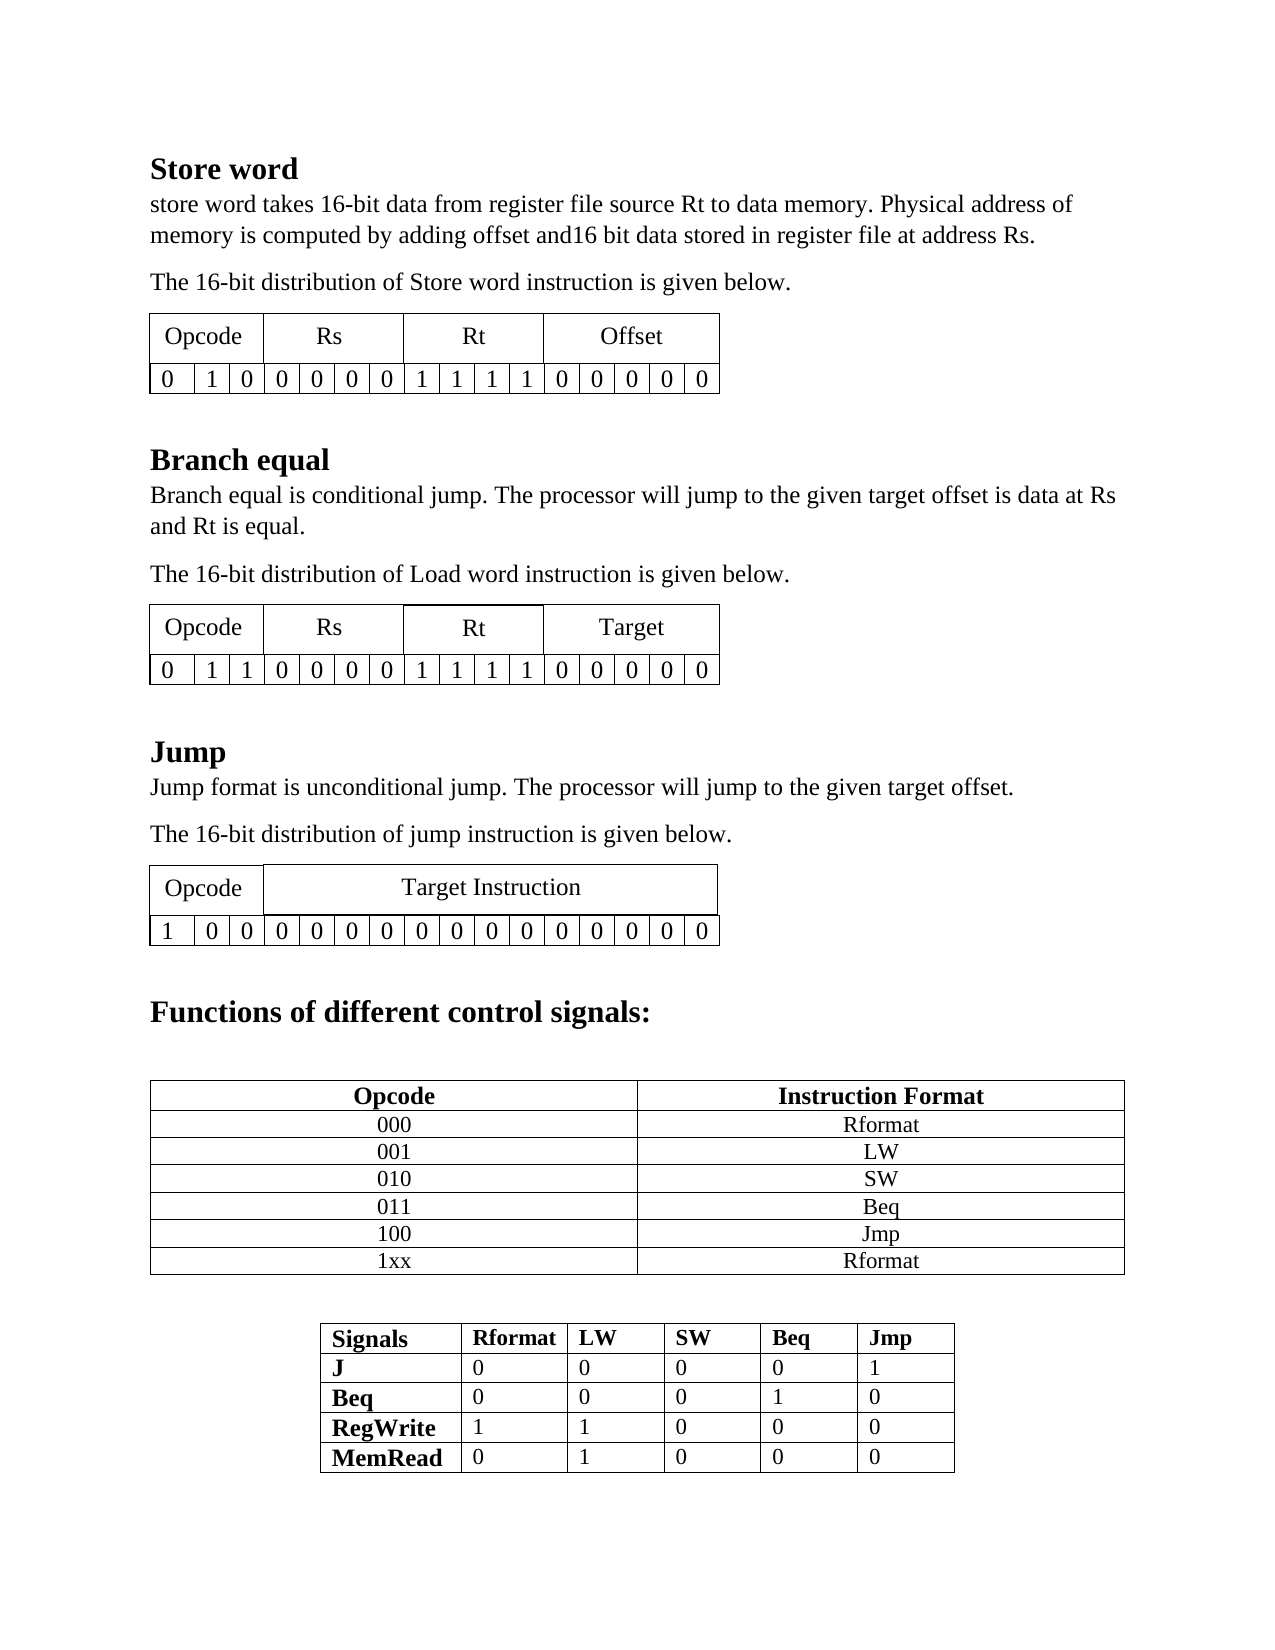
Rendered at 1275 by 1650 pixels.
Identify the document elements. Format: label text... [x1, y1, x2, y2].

table_cell 000 [151, 1111, 637, 1137]
table_header Rformat [462, 1324, 567, 1352]
table_cell SW [638, 1165, 1124, 1192]
table_header 0 [405, 916, 439, 944]
table_header 1 [151, 916, 194, 944]
table_cell Rformat [638, 1111, 1124, 1137]
table_header SW [665, 1324, 760, 1352]
table_header 1 [510, 364, 544, 393]
table_cell 1xx [151, 1248, 637, 1274]
table_header 1 [440, 655, 474, 684]
table_header 1 [510, 655, 544, 684]
table_header 0 [335, 655, 369, 684]
table_header 1 [475, 364, 509, 393]
table_cell 0 [462, 1354, 567, 1382]
table_header 0 [475, 916, 509, 944]
table_header 0 [685, 655, 719, 684]
table_cell 1 [858, 1354, 954, 1382]
table_header 0 [370, 364, 404, 393]
table_header 0 [265, 655, 299, 684]
table_cell Beq [638, 1193, 1124, 1219]
text The 16-bit distribution of Store word instruction is given below. [150, 267, 1125, 296]
table_cell 0 [462, 1383, 567, 1412]
table_header 0 [650, 916, 684, 944]
table_header 0 [615, 916, 649, 944]
table_header 1 [195, 655, 229, 684]
table_header 0 [545, 916, 579, 944]
table_cell 010 [151, 1165, 637, 1192]
table_header Opcode [151, 1081, 637, 1109]
table_header 0 [440, 916, 474, 944]
table_header 0 [335, 916, 369, 944]
table_header 0 [370, 916, 404, 944]
table_cell 0 [858, 1383, 954, 1412]
table_header Signals [321, 1324, 461, 1352]
table_header 1 [405, 655, 439, 684]
table_header 1 [195, 364, 229, 393]
table_cell 1 [568, 1413, 664, 1442]
table_header 0 [580, 364, 614, 393]
table_header 0 [510, 916, 544, 944]
table_cell 0 [462, 1443, 567, 1472]
table_cell 0 [761, 1443, 857, 1472]
table_header Instruction Format [638, 1081, 1124, 1109]
subtitle Branch equal [150, 441, 1125, 477]
table_cell 1 [462, 1413, 567, 1442]
table_cell 001 [151, 1138, 637, 1164]
table_cell 1 [761, 1383, 857, 1412]
table_cell 011 [151, 1193, 637, 1219]
table_cell 0 [568, 1354, 664, 1382]
table_header 0 [545, 364, 579, 393]
table_header 0 [195, 916, 229, 944]
table_header 0 [151, 655, 194, 684]
table_header 0 [300, 364, 334, 393]
table_header 0 [335, 364, 369, 393]
table_cell 0 [761, 1413, 857, 1442]
text Branch equal is conditional jump. The processor will jump to the given target offset is data at Rs and Rt is equal. [150, 480, 1125, 540]
table_header 0 [230, 364, 264, 393]
table_header LW [568, 1324, 664, 1352]
table_cell 100 [151, 1220, 637, 1247]
table_header 1 [440, 364, 474, 393]
table_cell Rformat [638, 1248, 1124, 1274]
table_cell 0 [761, 1354, 857, 1382]
table_header 0 [300, 655, 334, 684]
table_header 0 [300, 916, 334, 944]
table_header 0 [151, 364, 194, 393]
table_header 0 [230, 916, 264, 944]
table_cell MemRead [321, 1443, 461, 1472]
subtitle Jump [150, 733, 1125, 769]
table_header 1 [230, 655, 264, 684]
table_cell RegWrite [321, 1413, 461, 1442]
table_header 0 [545, 655, 579, 684]
table_header 0 [685, 916, 719, 944]
table_cell 0 [665, 1413, 760, 1442]
table_header 0 [615, 655, 649, 684]
table_header 0 [615, 364, 649, 393]
table_header Beq [761, 1324, 857, 1352]
table_header 0 [265, 916, 299, 944]
table_header 1 [475, 655, 509, 684]
table_header 0 [685, 364, 719, 393]
table_header 1 [405, 364, 439, 393]
text The 16-bit distribution of Load word instruction is given below. [150, 559, 1125, 588]
table_cell 0 [665, 1354, 760, 1382]
table_cell 0 [665, 1383, 760, 1412]
text Jump format is unconditional jump. The processor will jump to the given target offset. [150, 772, 1125, 800]
table_cell Beq [321, 1383, 461, 1412]
table_header 0 [580, 916, 614, 944]
table_cell 0 [665, 1443, 760, 1472]
table_cell LW [638, 1138, 1124, 1164]
table_cell 1 [568, 1443, 664, 1472]
table_cell 0 [858, 1413, 954, 1442]
table_cell 0 [858, 1443, 954, 1472]
table_header 0 [370, 655, 404, 684]
table_header Jmp [858, 1324, 954, 1352]
table_cell 0 [568, 1383, 664, 1412]
table_cell J [321, 1354, 461, 1382]
table_cell Jmp [638, 1220, 1124, 1247]
table_header 0 [650, 655, 684, 684]
table_header 0 [265, 364, 299, 393]
table_header 0 [580, 655, 614, 684]
subtitle Functions of different control signals: [150, 993, 1125, 1029]
text store word takes 16-bit data from register file source Rt to data memory. Physical address of memory is computed by adding offset and16 bit data stored in register file at address Rs. [150, 189, 1125, 248]
subtitle Store word [150, 150, 1125, 186]
text The 16-bit distribution of jump instruction is given below. [150, 819, 1125, 848]
table_header 0 [650, 364, 684, 393]
